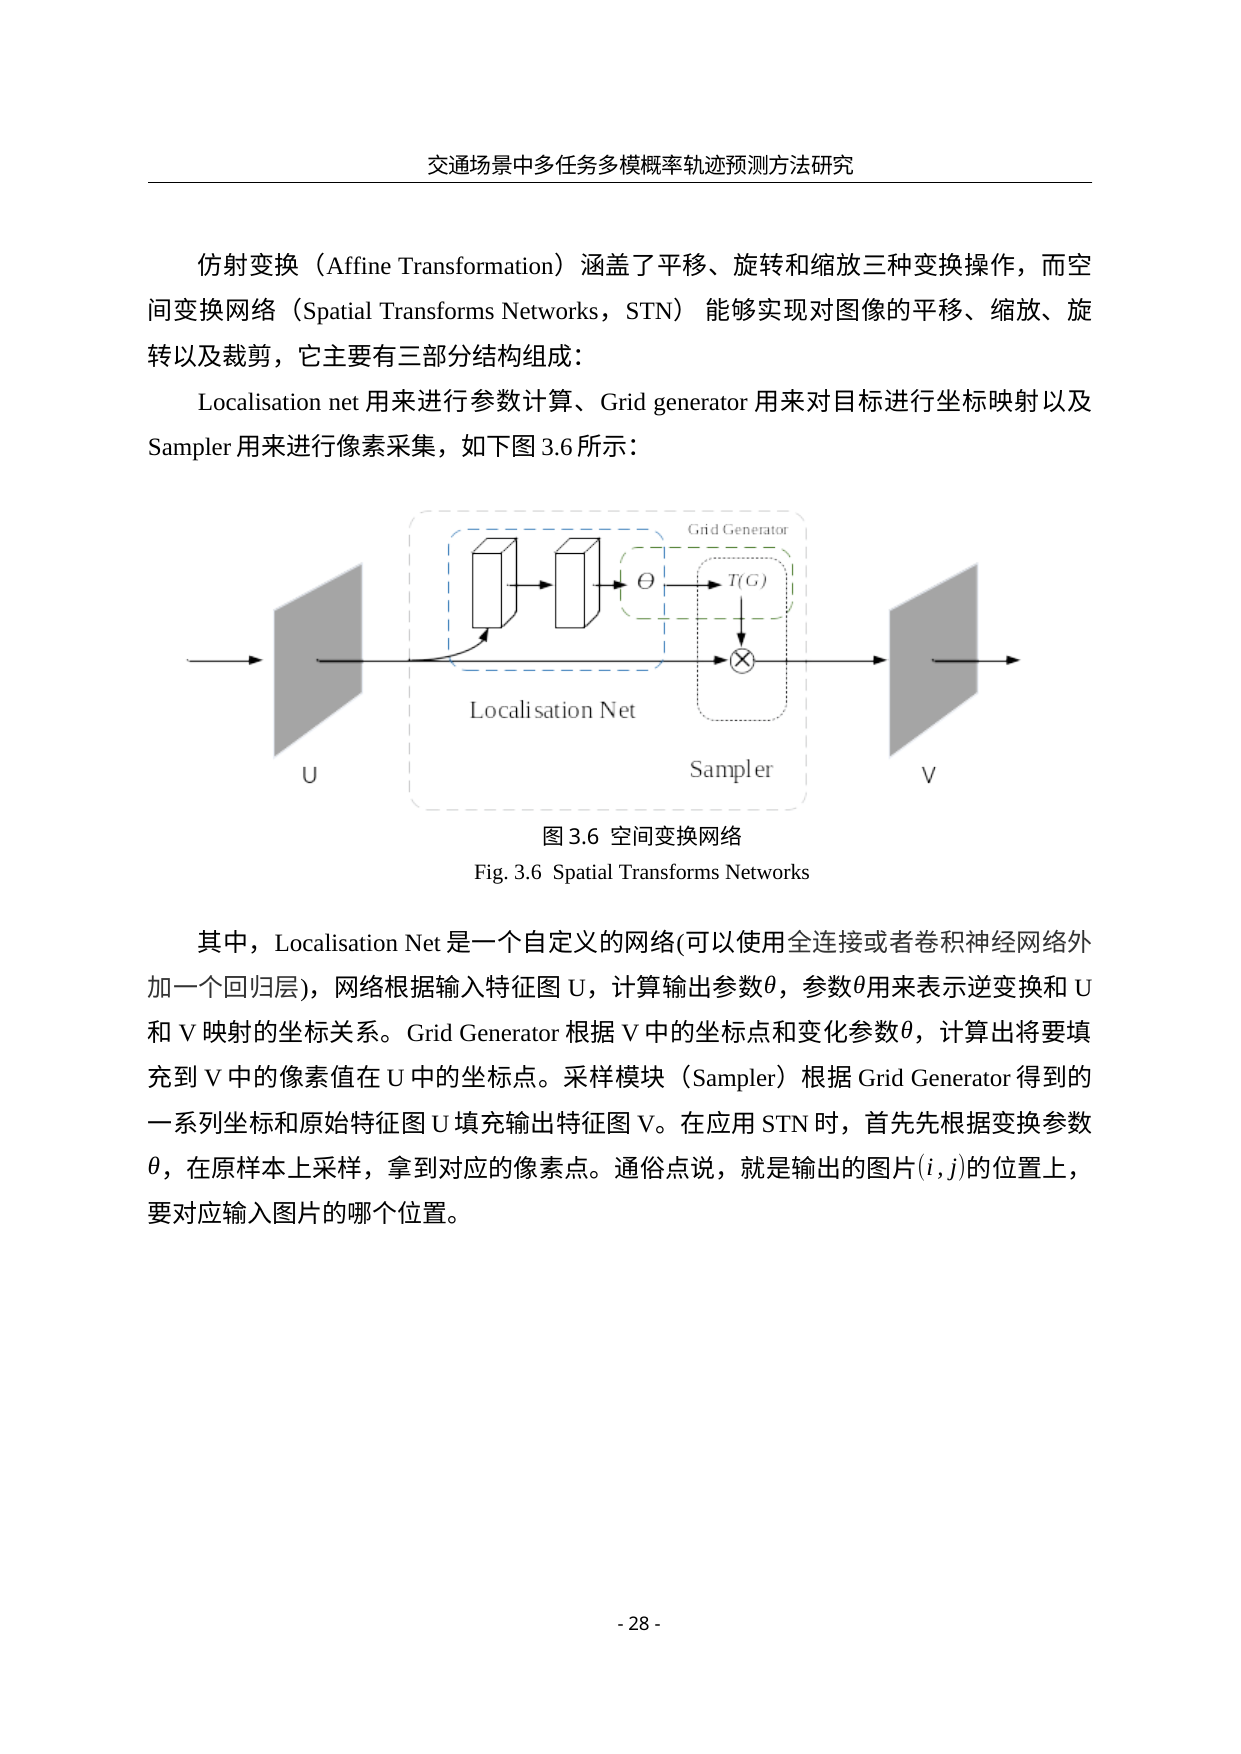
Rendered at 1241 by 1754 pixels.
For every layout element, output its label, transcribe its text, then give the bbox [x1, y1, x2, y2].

text 图3.6 空间变换网络 [148, 819, 1092, 851]
text Localisation net用来进行参数计算、Grid generator用来对目标进行坐标映射以及 Sampler用来进行像素采集，如下图3.6所示： [148, 381, 1092, 463]
text Fig. 3.6 Spatial Transforms Networks [148, 859, 1092, 884]
text 仿射变换（Affine Transformation）涵盖了平移、旋转和缩放三种变换操作，而空间变换网络（Spatial Transforms Networks，STN） 能够实现对图像的平移、缩放、旋转以及裁剪，它主要有三部分结构组成： [148, 246, 1092, 372]
text 其中，Localisation Net是一个自定义的网络(可以使用全连接或者卷积神经网络外加一个回归层)，网络根据输入特征图U，计算输出参数，参数用来表示逆变换和U和V映射的坐标关系。Grid Generator根据V中的坐标点和变化参数，计算出将要填充到V中的像素值在U中的坐标点。采样模块（Sampler）根据Grid Generator得到的一系列坐标和原始特征图U填充输出特征图V。在应用STN时，首先先根据变换参数，在原样本上采样，拿到对应的像素点。通俗点说，就是输出的图片的位置上，要对应输入图片的哪个位置。 [148, 922, 1092, 1230]
